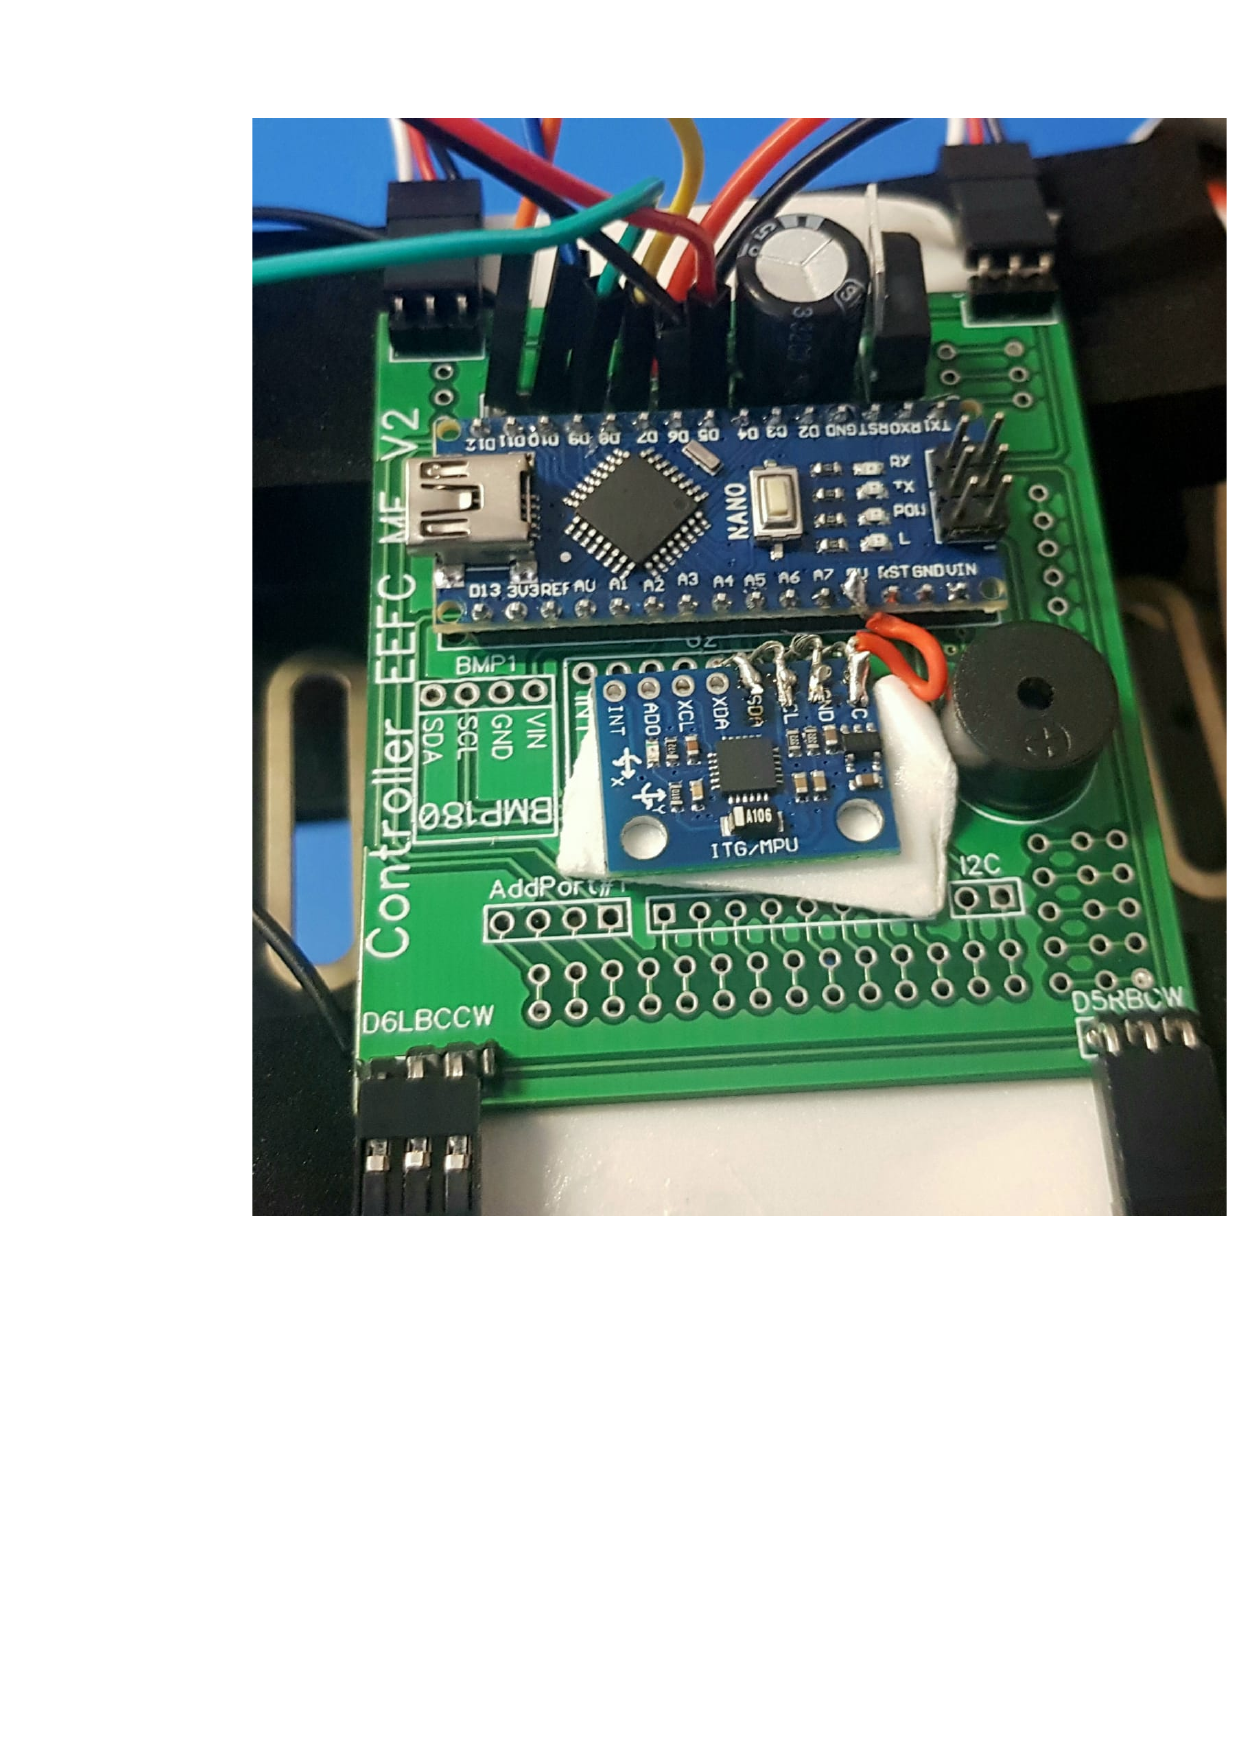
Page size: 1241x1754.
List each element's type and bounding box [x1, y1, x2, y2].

picture [252, 118, 1227, 1216]
